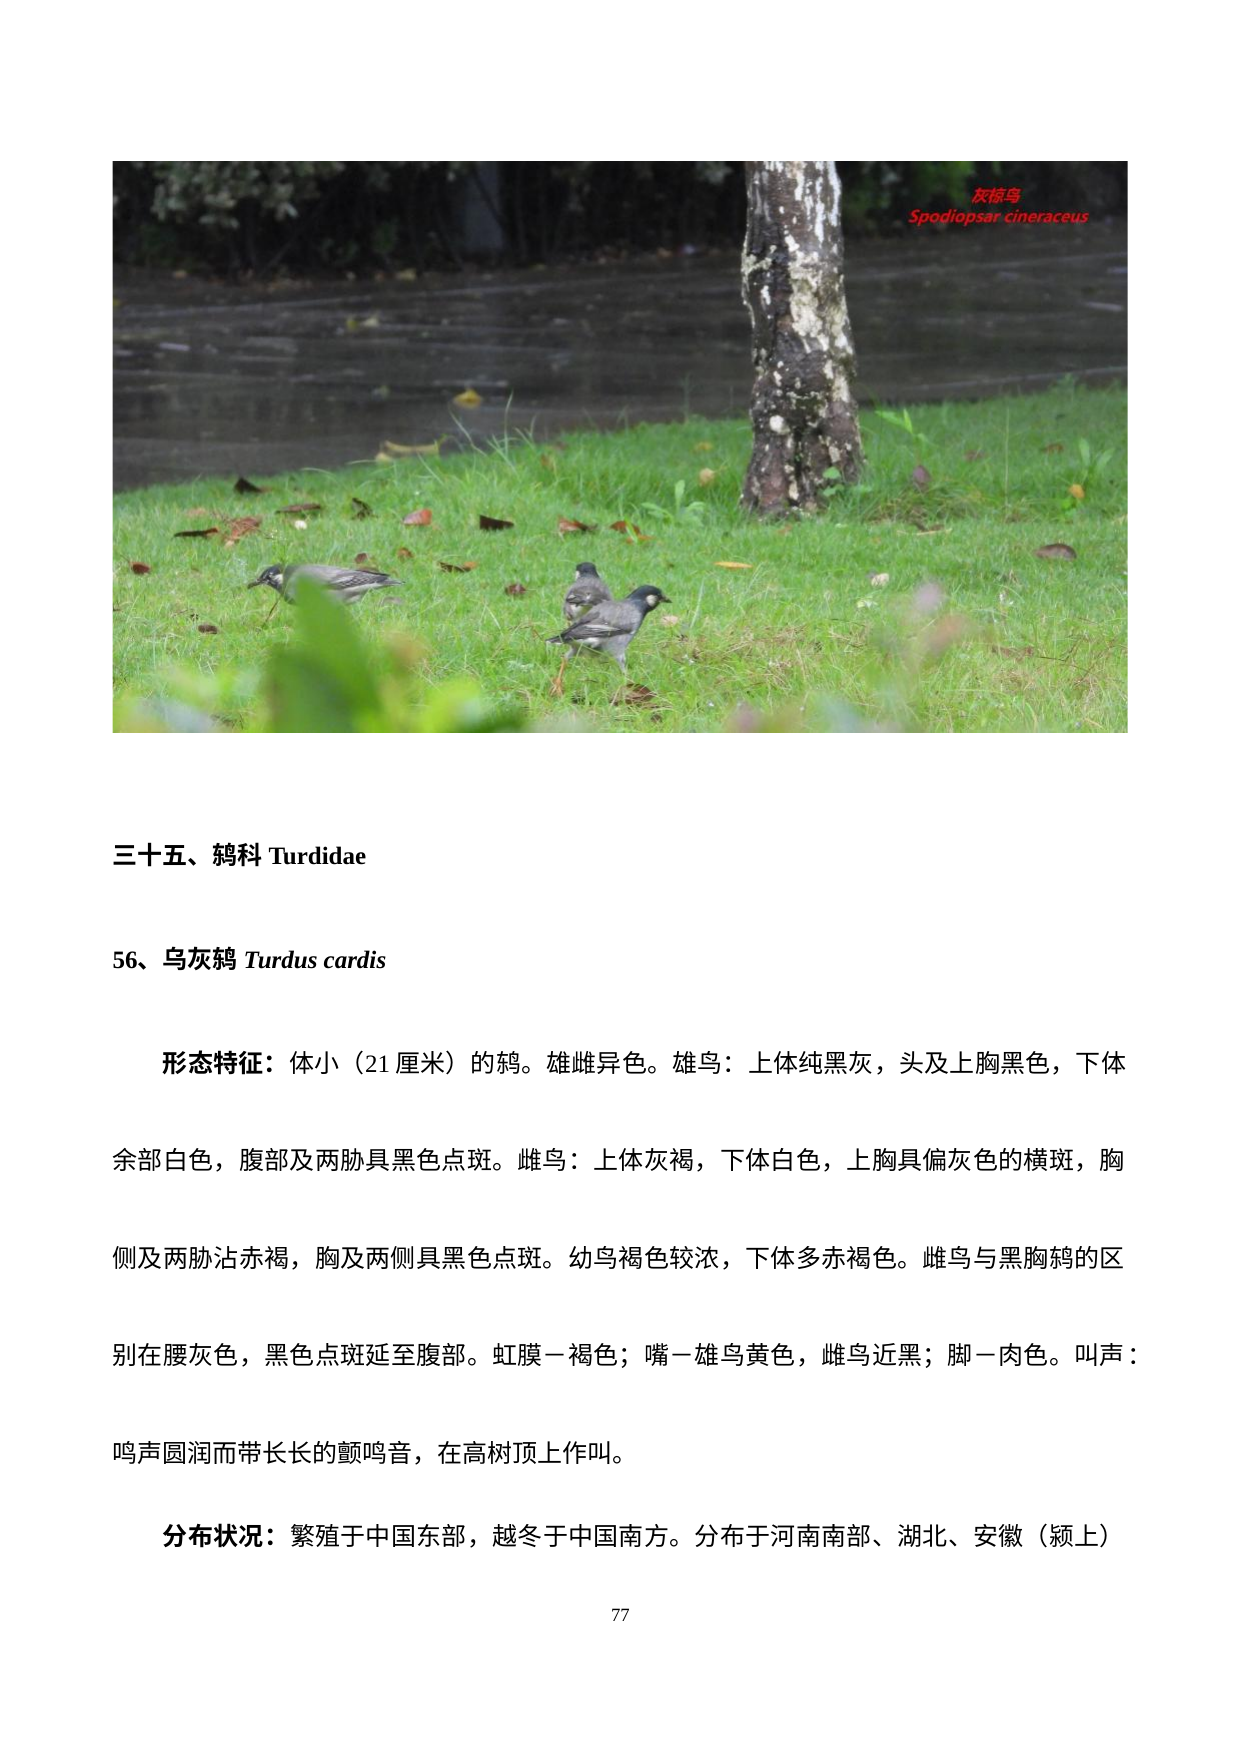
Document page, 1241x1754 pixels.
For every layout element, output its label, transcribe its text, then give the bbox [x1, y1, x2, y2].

subtitle 56、乌灰鸫 Turdus cardis [112, 925, 1128, 990]
picture [112, 161, 1128, 733]
subtitle 三十五、鸫科 Turdidae [112, 821, 1128, 886]
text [112, 1502, 1128, 1567]
text 形态特征：体小（21厘米）的鸫。雄雌异色。雄鸟：上体纯黑灰，头及上胸黑色，下体余部白色，腹部及两胁具黑色点斑。雌鸟：上体灰褐，下体白色，上胸具偏灰色的横斑，胸侧及两胁沾赤褐，胸及两侧具黑色点斑。幼鸟褐色较浓，下体多赤褐色。雌鸟与黑胸鸫的区别在腰灰色，黑色点斑延至腹部。虹膜－褐色；嘴－雄鸟黄色，雌鸟近黑；脚－肉色。叫声：鸣声圆润而带长长的颤鸣音，在高树顶上作叫。 [112, 1029, 1128, 1484]
